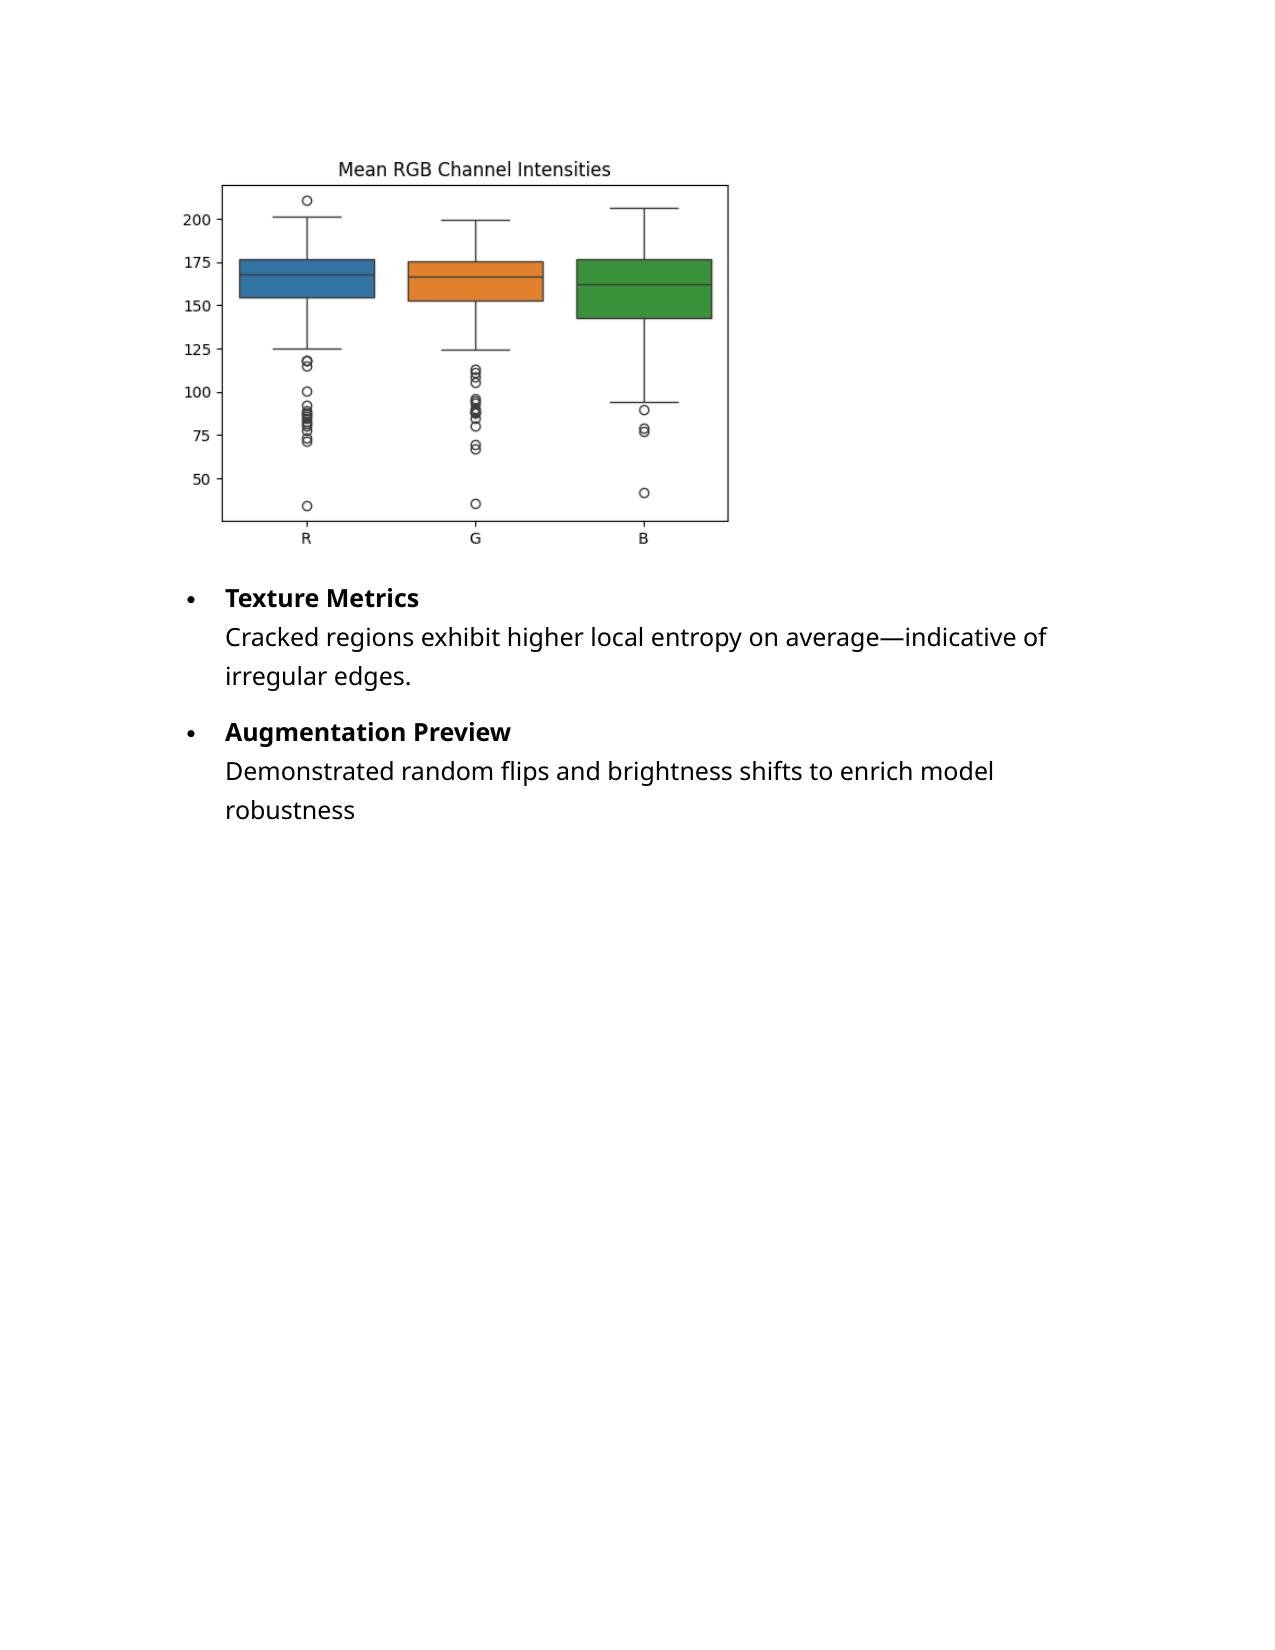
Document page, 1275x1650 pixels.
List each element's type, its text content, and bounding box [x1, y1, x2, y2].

list Texture Metrics Cracked regions exhibit higher local entropy on average—indicative of irregular edges. [187, 580, 1125, 693]
picture [150, 150, 783, 559]
list Augmentation Preview Demonstrated random flips and brightness shifts to enrich model robustness [187, 714, 1125, 827]
